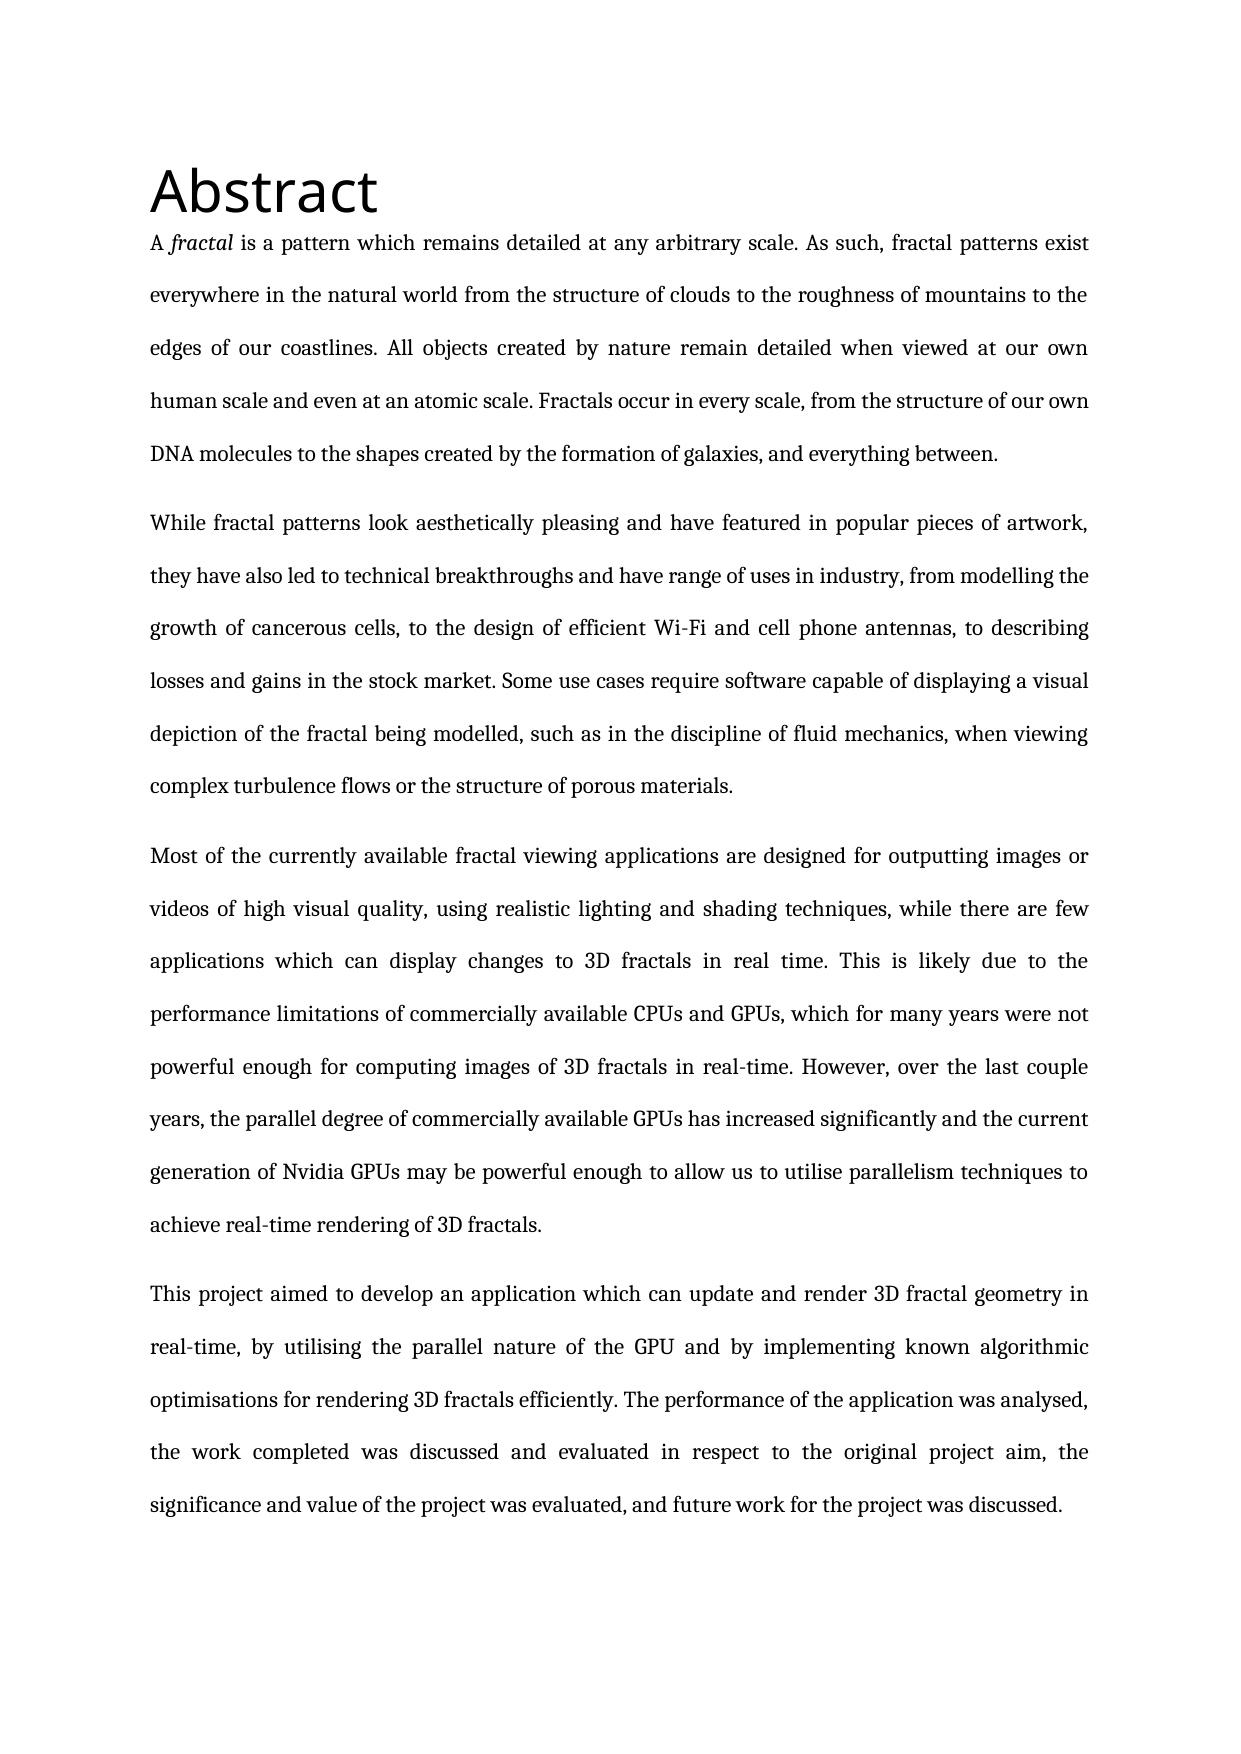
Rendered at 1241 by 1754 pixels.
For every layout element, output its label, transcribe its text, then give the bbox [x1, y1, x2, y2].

text A fractal is a pattern which remains detailed at any arbitrary scale. As such, fractal patterns exist everywhere in the natural world from the structure of clouds to the roughness of mountains to the edges of our coastlines. All objects created by nature remain detailed when viewed at our own human scale and even at an atomic scale. Fractals occur in every scale, from the structure of our own DNA molecules to the shapes created by the formation of galaxies, and everything between. [150, 229, 1090, 467]
text Most of the currently available fractal viewing applications are designed for outputting images or videos of high visual quality, using realistic lighting and shading techniques, while there are few applications which can display changes to 3D fractals in real time. This is likely due to the performance limitations of commercially available CPUs and GPUs, which for many years were not powerful enough for computing images of 3D fractals in real-time. However, over the last couple years, the parallel degree of commercially available GPUs has increased significantly and the current generation of Nvidia GPUs may be powerful enough to allow us to utilise parallelism techniques to achieve real-time rendering of 3D fractals. [150, 843, 1090, 1238]
text This project aimed to develop an application which can update and render 3D fractal geometry in real-time, by utilising the parallel nature of the GPU and by implementing known algorithmic optimisations for rendering 3D fractals efficiently. The performance of the application was analysed, the work completed was discussed and evaluated in respect to the original project aim, the significance and value of the project was evaluated, and future work for the project was discussed. [150, 1281, 1090, 1518]
text While fractal patterns look aesthetically pleasing and have featured in popular pieces of artwork, they have also led to technical breakthroughs and have range of uses in industry, from modelling the growth of cancerous cells, to the design of efficient Wi-Fi and cell phone antennas, to describing losses and gains in the stock market. Some use cases require software capable of displaying a visual depiction of the fractal being modelled, such as in the discipline of fluid mechanics, when viewing complex turbulence flows or the structure of porous materials. [150, 510, 1090, 799]
title Abstract [150, 150, 1090, 229]
